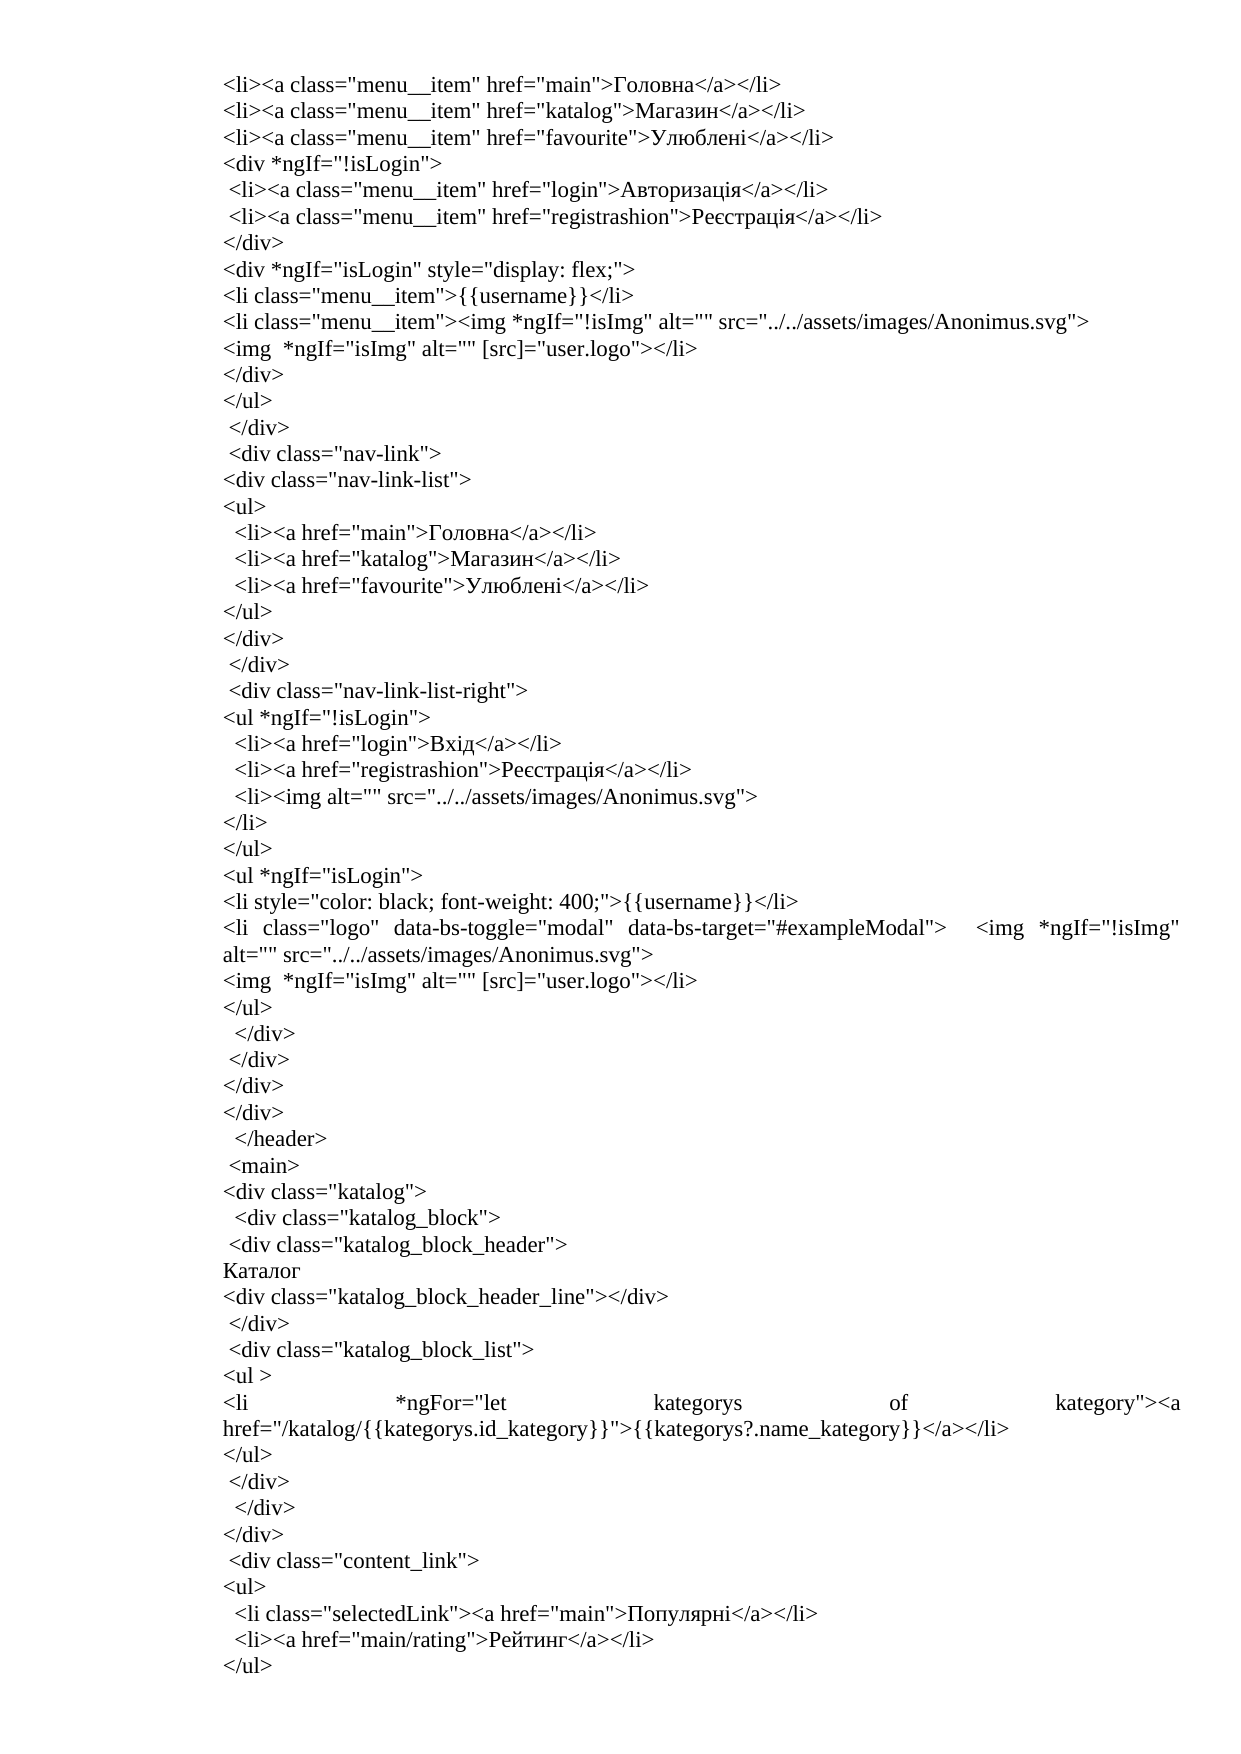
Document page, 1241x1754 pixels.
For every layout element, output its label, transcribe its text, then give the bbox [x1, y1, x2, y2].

text </li> [223, 809, 1181, 835]
text <li *ngFor="let kategorys of kategory"><a href="/katalog/{{kategorys.id_kategory}}">{{kategorys?.name_kategory}}</a></li> [223, 1389, 1181, 1442]
text </div> [223, 414, 1181, 440]
text <div class="nav-link-list"> [223, 466, 1181, 493]
text <li style="color: black; font-weight: 400;">{{username}}</li> [223, 888, 1181, 914]
text <li><a class="menu__item" href="registrashion">Реєстрація</a></li> [223, 203, 1181, 229]
text <div class="katalog_block_header_line"></div> [223, 1283, 1181, 1310]
text </div> [223, 1468, 1181, 1494]
text </ul> [223, 1652, 1181, 1679]
text <div *ngIf="!isLogin"> [223, 150, 1181, 177]
text </div> [223, 651, 1181, 677]
text <img *ngIf="isImg" alt="" [src]="user.logo"></li> [223, 335, 1181, 361]
text <li><a href="favourite">Улюблені</a></li> [223, 572, 1181, 598]
text </div> [223, 229, 1181, 256]
text <li><a class="menu__item" href="login">Авторизація</a></li> [223, 177, 1181, 203]
text <li><a href="registrashion">Реєстрація</a></li> [223, 756, 1181, 783]
text </header> [223, 1125, 1181, 1152]
text </div> [223, 361, 1181, 387]
text <li><a class="menu__item" href="favourite">Улюблені</a></li> [223, 124, 1181, 150]
text <ul *ngIf="!isLogin"> [223, 704, 1181, 730]
text </div> [223, 1521, 1181, 1547]
text </div> [223, 1494, 1181, 1521]
text <li class="selectedLink"><a href="main">Популярні</a></li> [223, 1600, 1181, 1626]
text <li><a href="login">Вхід</a></li> [223, 730, 1181, 756]
text </div> [223, 1310, 1181, 1336]
text </ul> [223, 598, 1181, 624]
text <li><a href="katalog">Магазин</a></li> [223, 546, 1181, 572]
text <div class="katalog"> [223, 1178, 1181, 1204]
text <div *ngIf="isLogin" style="display: flex;"> [223, 256, 1181, 282]
text <li class="logo" data-bs-toggle="modal" data-bs-target="#exampleModal"> <img *ngIf="!isImg" alt="" src="../../assets/images/Anonimus.svg"> [223, 914, 1181, 967]
text <main> [223, 1152, 1181, 1178]
text <li class="menu__item">{{username}}</li> [223, 282, 1181, 308]
text </ul> [223, 993, 1181, 1020]
text </ul> [223, 1442, 1181, 1468]
text <ul > [223, 1362, 1181, 1389]
text <ul> [223, 1573, 1181, 1600]
text </ul> [223, 387, 1181, 414]
text </div> [223, 1099, 1181, 1125]
text <li><a href="main/rating">Рейтинг</a></li> [223, 1626, 1181, 1652]
text <div class="katalog_block_header"> [223, 1231, 1181, 1257]
text <img *ngIf="isImg" alt="" [src]="user.logo"></li> [223, 967, 1181, 993]
text <div class="katalog_block_list"> [223, 1336, 1181, 1362]
text </div> [223, 1073, 1181, 1099]
text <div class="katalog_block"> [223, 1204, 1181, 1231]
text </div> [223, 1020, 1181, 1046]
text <ul> [223, 493, 1181, 519]
text </div> [223, 1046, 1181, 1073]
text <div class="nav-link-list-right"> [223, 677, 1181, 704]
text </ul> [223, 835, 1181, 862]
text <div class="content_link"> [223, 1547, 1181, 1573]
text </div> [223, 624, 1181, 651]
text <li><a class="menu__item" href="main">Головна</a></li> [223, 71, 1181, 97]
text Каталог [223, 1257, 1181, 1283]
text <li><a href="main">Головна</a></li> [223, 519, 1181, 546]
text <li><a class="menu__item" href="katalog">Магазин</a></li> [223, 97, 1181, 124]
text <div class="nav-link"> [223, 440, 1181, 466]
text <ul *ngIf="isLogin"> [223, 862, 1181, 888]
text <li><img alt="" src="../../assets/images/Anonimus.svg"> [223, 783, 1181, 809]
text <li class="menu__item"><img *ngIf="!isImg" alt="" src="../../assets/images/Anonimus.svg"> [223, 308, 1181, 335]
